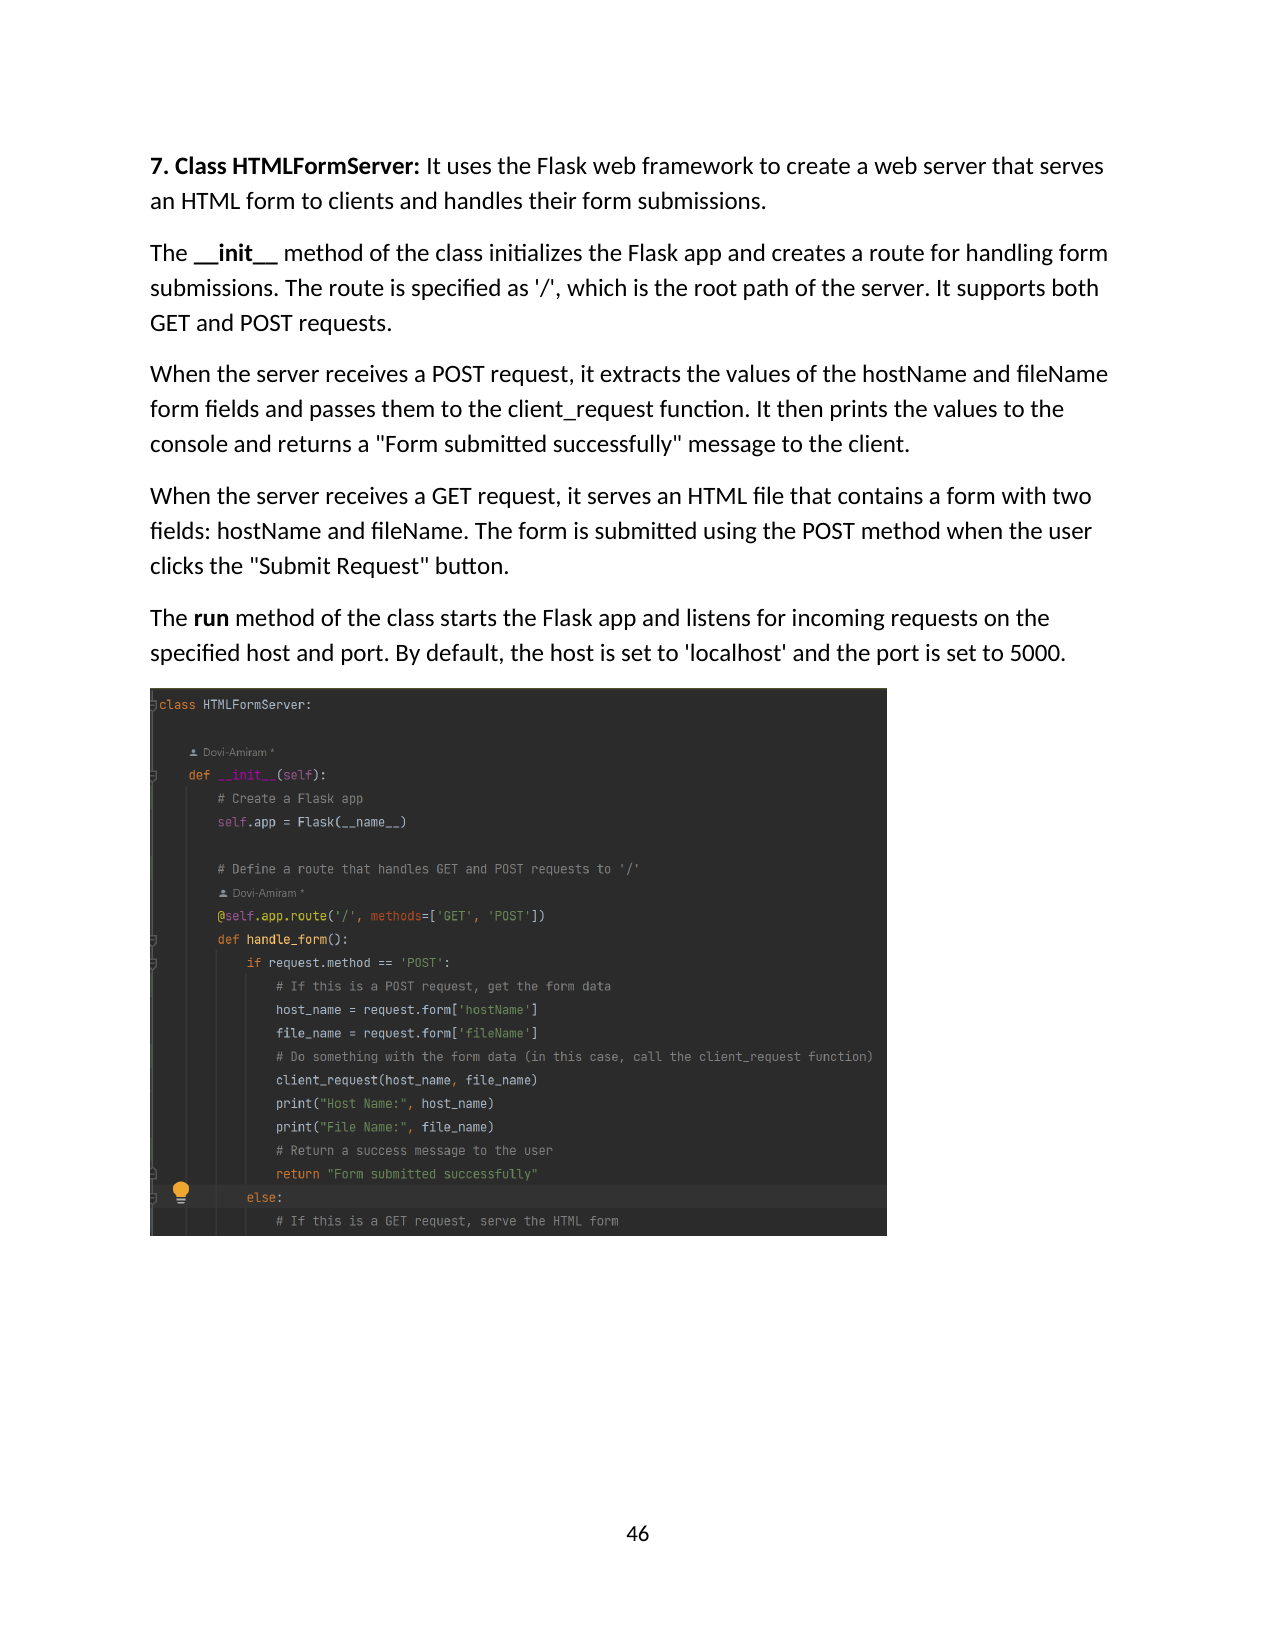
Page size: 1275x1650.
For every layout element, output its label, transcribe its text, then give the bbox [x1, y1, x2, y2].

text The run method of the class starts the Flask app and listens for incoming requests on the specified host and port. By default, the host is set to 'localhost' and the port is set to 5000. [150, 602, 1125, 667]
text When the server receives a GET request, it serves an HTML file that contains a form with two fields: hostName and fileName. The form is submitted using the POST method when the user clicks the "Submit Request" button. [150, 480, 1125, 581]
picture [150, 688, 887, 1236]
text The __init__ method of the class initializes the Flask app and creates a route for handling form submissions. The route is specified as '/', which is the root path of the server. It supports both GET and POST requests. [150, 237, 1125, 337]
text When the server receives a POST request, it extracts the values of the hostName and fileName form fields and passes them to the client_request function. It then prints the values to the console and returns a "Form submitted successfully" message to the client. [150, 358, 1125, 459]
text 7. Class HTMLFormServer: It uses the Flask web framework to create a web server that serves an HTML form to clients and handles their form submissions. [150, 150, 1125, 216]
